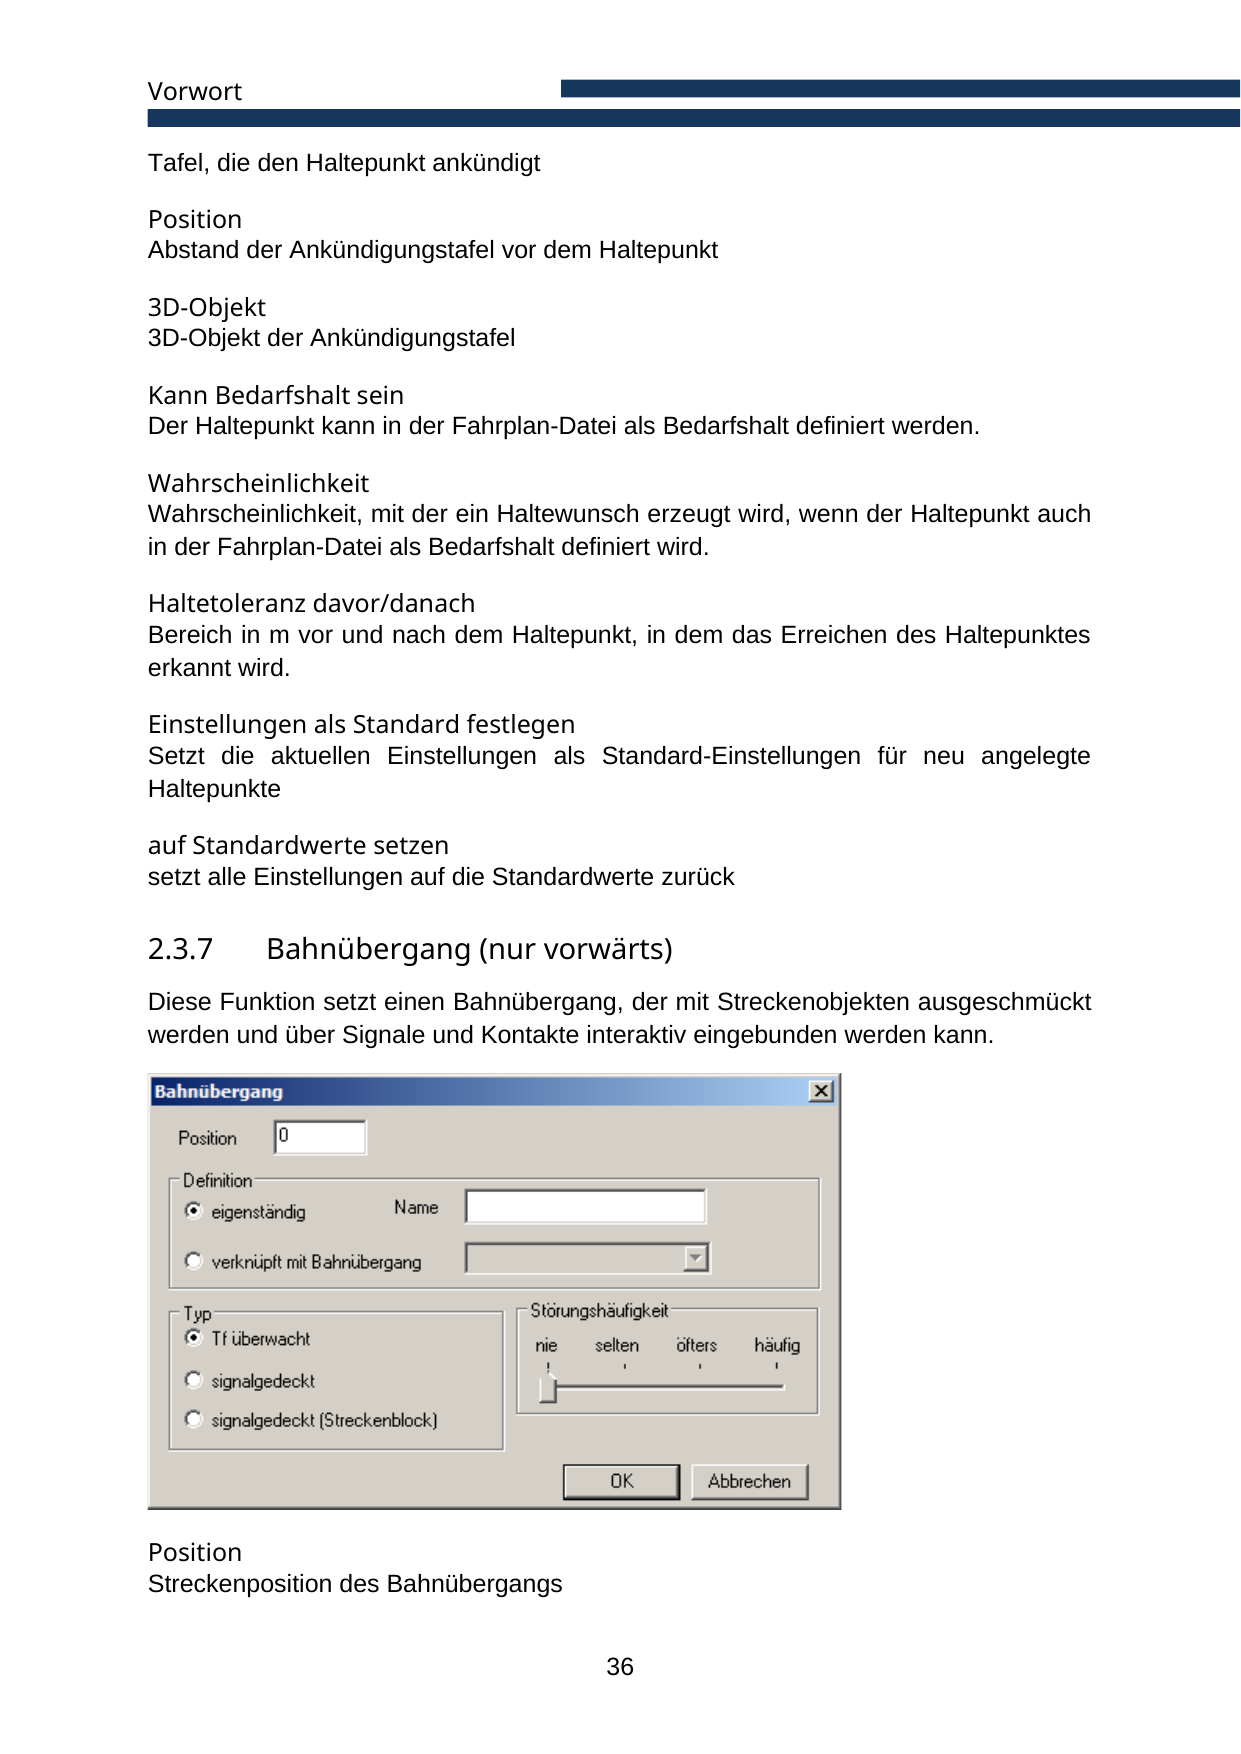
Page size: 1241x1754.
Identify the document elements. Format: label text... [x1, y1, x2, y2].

subtitle Bahnübergang (nur vorwärts) [148, 928, 1093, 968]
text Kann Bedarfshalt sein [148, 377, 1093, 411]
text 3D-Objekt der Ankündigungstafel [148, 323, 1093, 352]
text 3D-Objekt [148, 289, 1093, 323]
text auf Standardwerte setzen [148, 828, 1093, 862]
picture [147, 1073, 842, 1510]
text Der Haltepunkt kann in der Fahrplan-Datei als Bedarfshalt definiert werden. [148, 411, 1093, 440]
text Wahrscheinlichkeit, mit der ein Haltewunsch erzeugt wird, wenn der Haltepunkt auch in der Fahrplan-Datei als Bedarfshalt definiert wird. [148, 499, 1093, 561]
text Tafel, die den Haltepunkt ankündigt [148, 148, 1093, 176]
text Streckenposition des Bahnübergangs [148, 1569, 1093, 1597]
text Position [148, 1534, 1093, 1569]
text Einstellungen als Standard festlegen [148, 707, 1093, 741]
text Abstand der Ankündigungstafel vor dem Haltepunkt [148, 236, 1093, 264]
text Diese Funktion setzt einen Bahnübergang, der mit Streckenobjekten ausgeschmückt werden und über Signale und Kontakte interaktiv eingebunden werden kann. [148, 987, 1093, 1048]
text Setzt die aktuellen Einstellungen als Standard-Einstellungen für neu angelegte Haltepunkte [148, 741, 1093, 803]
text setzt alle Einstellungen auf die Standardwerte zurück [148, 862, 1093, 891]
text Haltetoleranz davor/danach [148, 586, 1093, 620]
text Position [148, 201, 1093, 236]
text Bereich in m vor und nach dem Haltepunkt, in dem das Erreichen des Haltepunktes erkannt wird. [148, 620, 1093, 682]
text Wahrscheinlichkeit [148, 465, 1093, 499]
